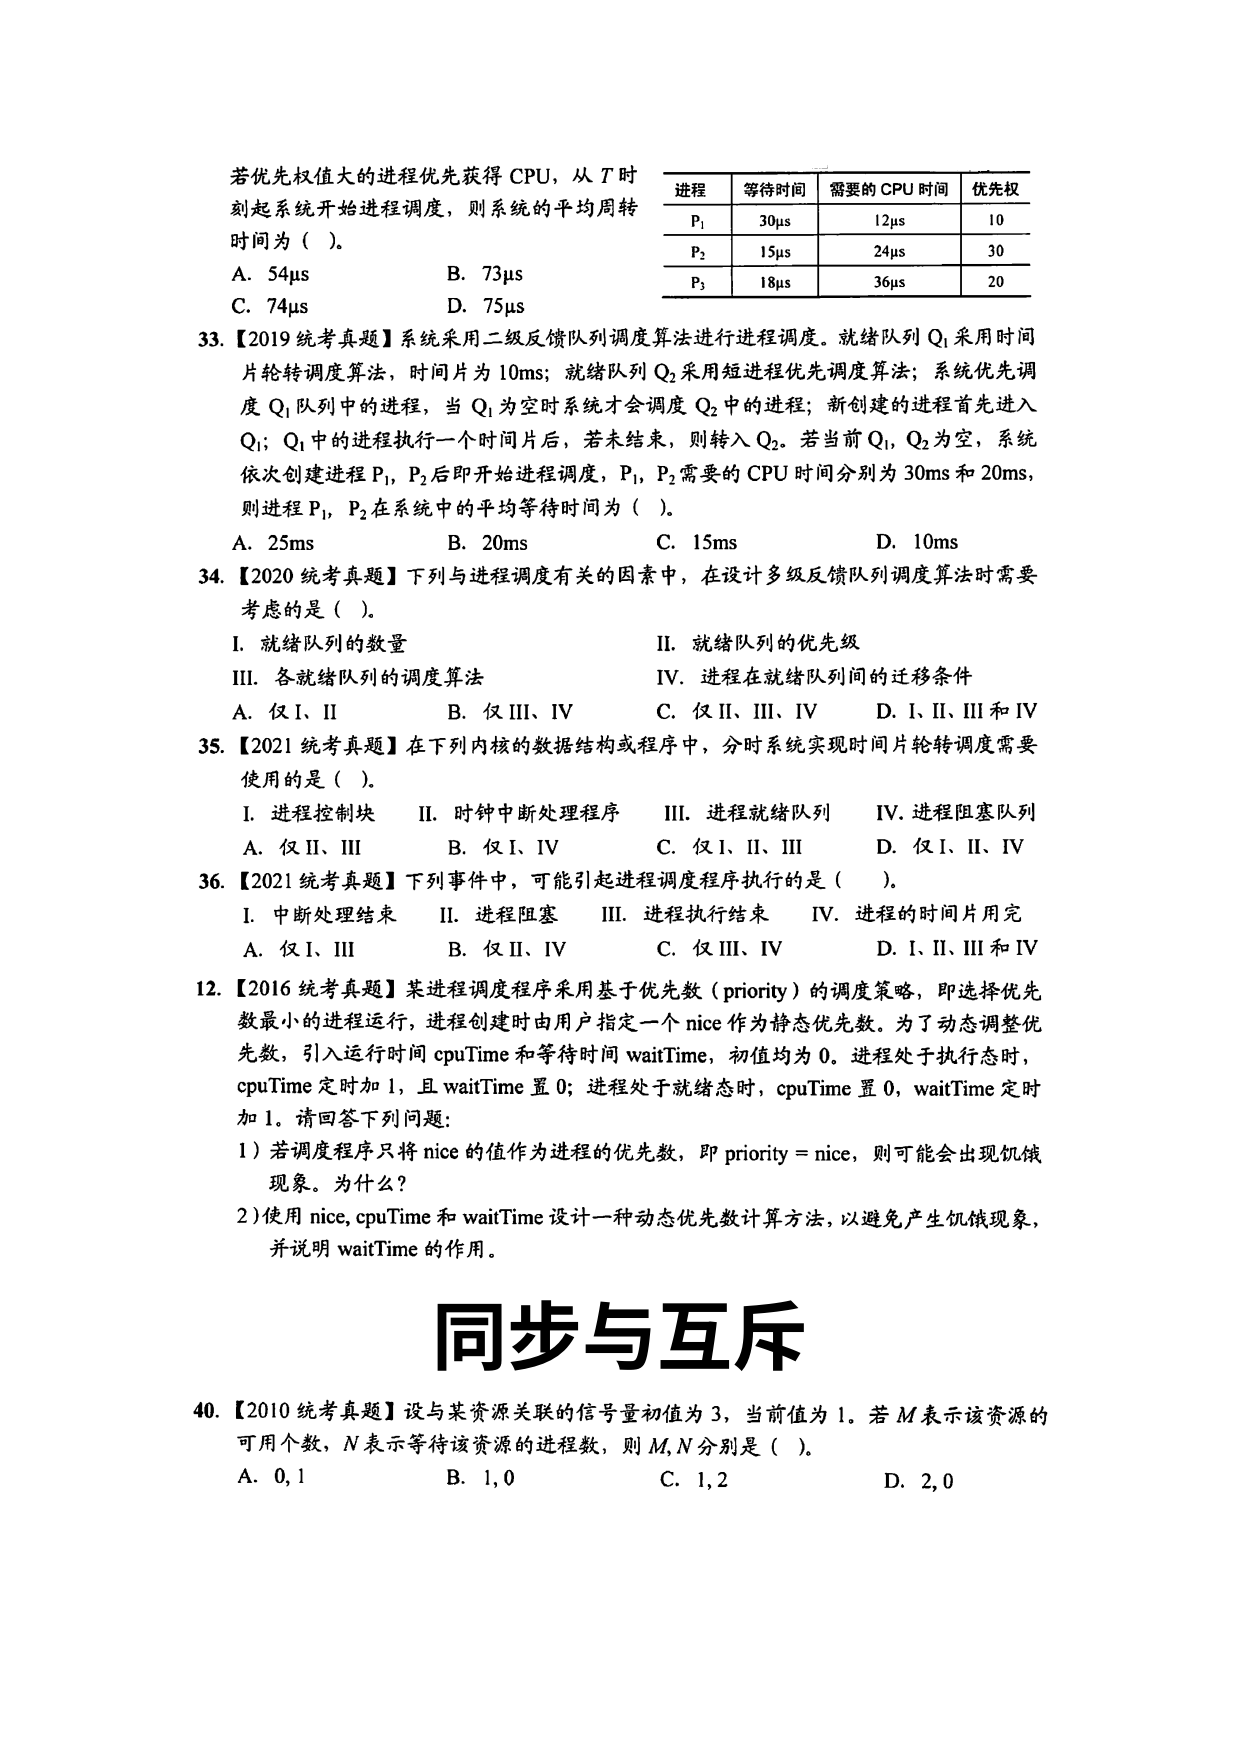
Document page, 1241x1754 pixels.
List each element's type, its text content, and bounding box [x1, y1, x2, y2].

picture [187, 1397, 1053, 1497]
picture [187, 162, 1053, 969]
picture [187, 974, 1053, 1259]
text 同步与互斥 [187, 1267, 1053, 1397]
